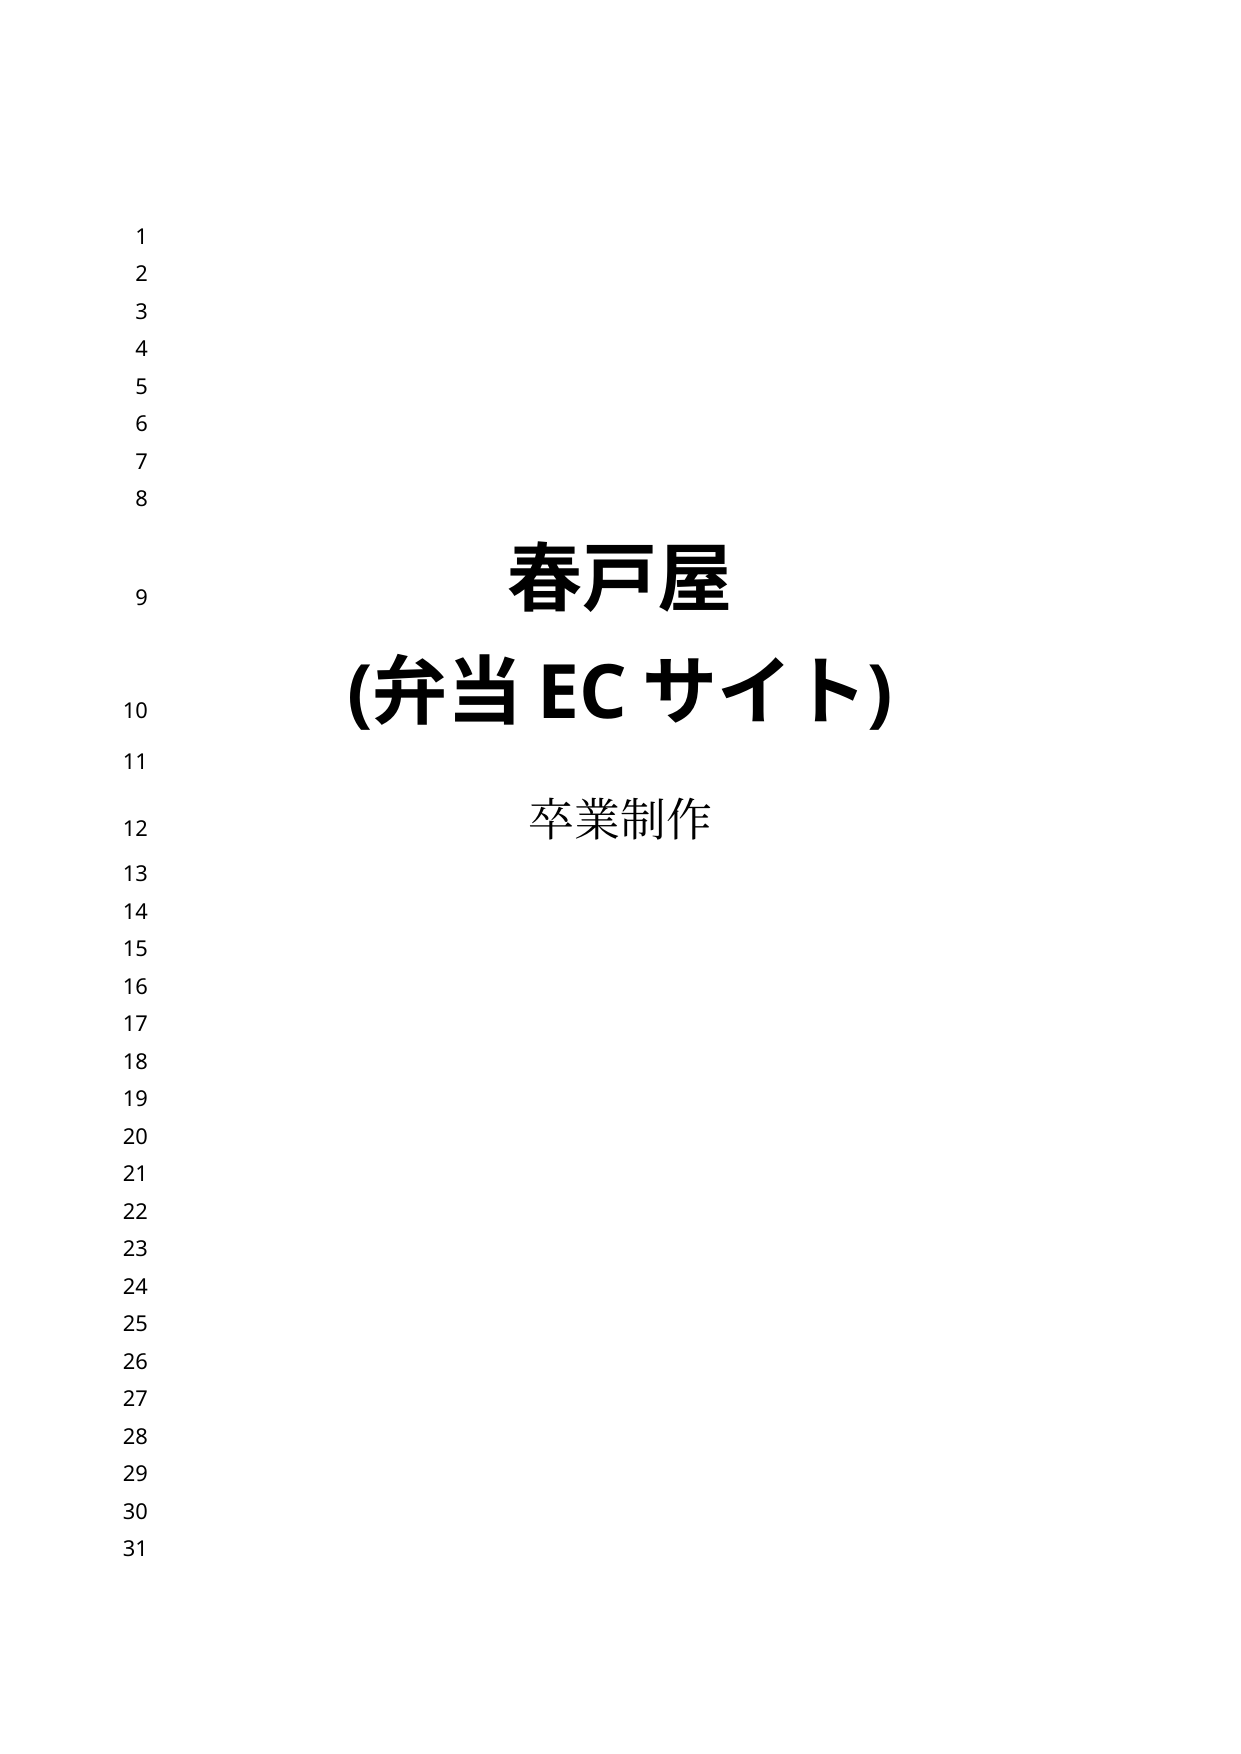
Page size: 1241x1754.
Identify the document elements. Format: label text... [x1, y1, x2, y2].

subtitle (弁当ECサイト) [177, 629, 1063, 742]
text 卒業制作 [177, 779, 1063, 854]
subtitle 春戸屋 [177, 517, 1063, 629]
